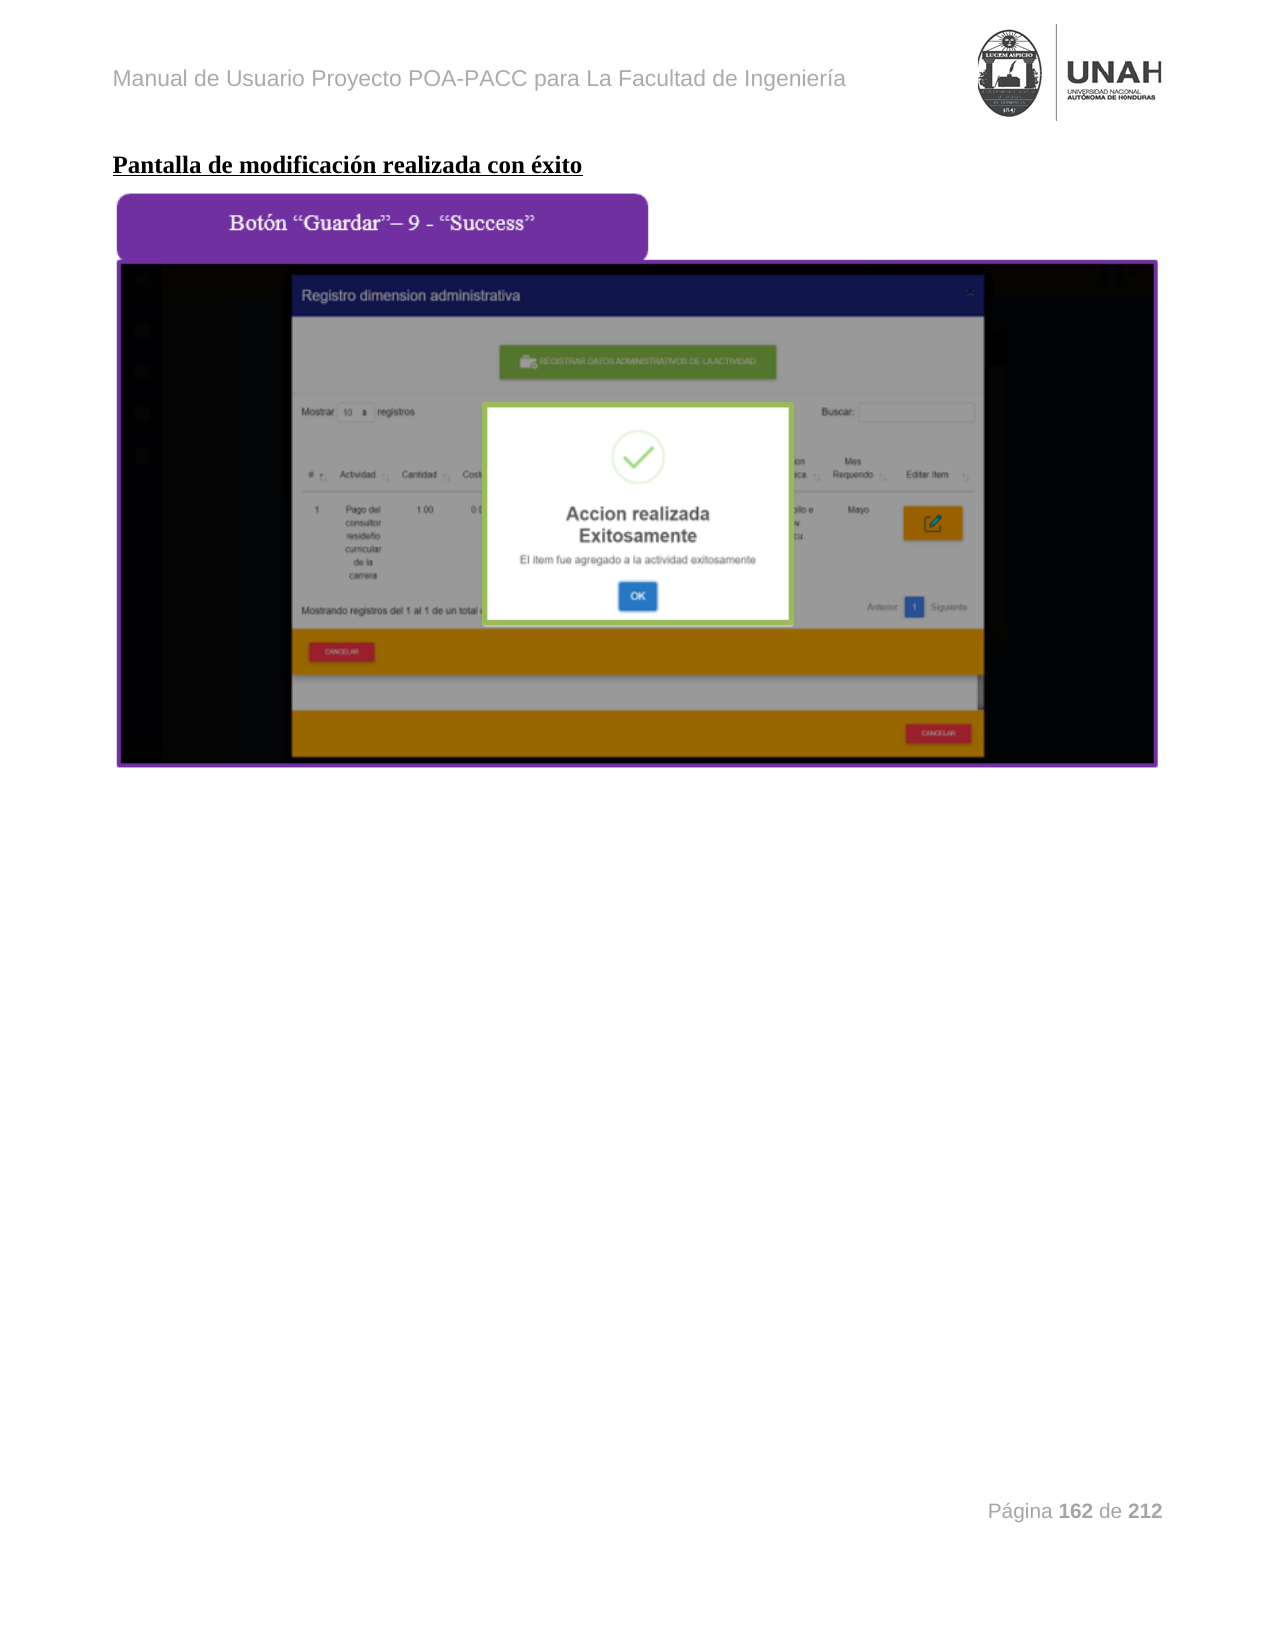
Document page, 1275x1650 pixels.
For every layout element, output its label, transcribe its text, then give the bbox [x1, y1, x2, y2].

subtitle Pantalla de modificación realizada con éxito [112, 150, 1162, 179]
picture [113, 187, 1162, 773]
picture [976, 20, 1161, 120]
